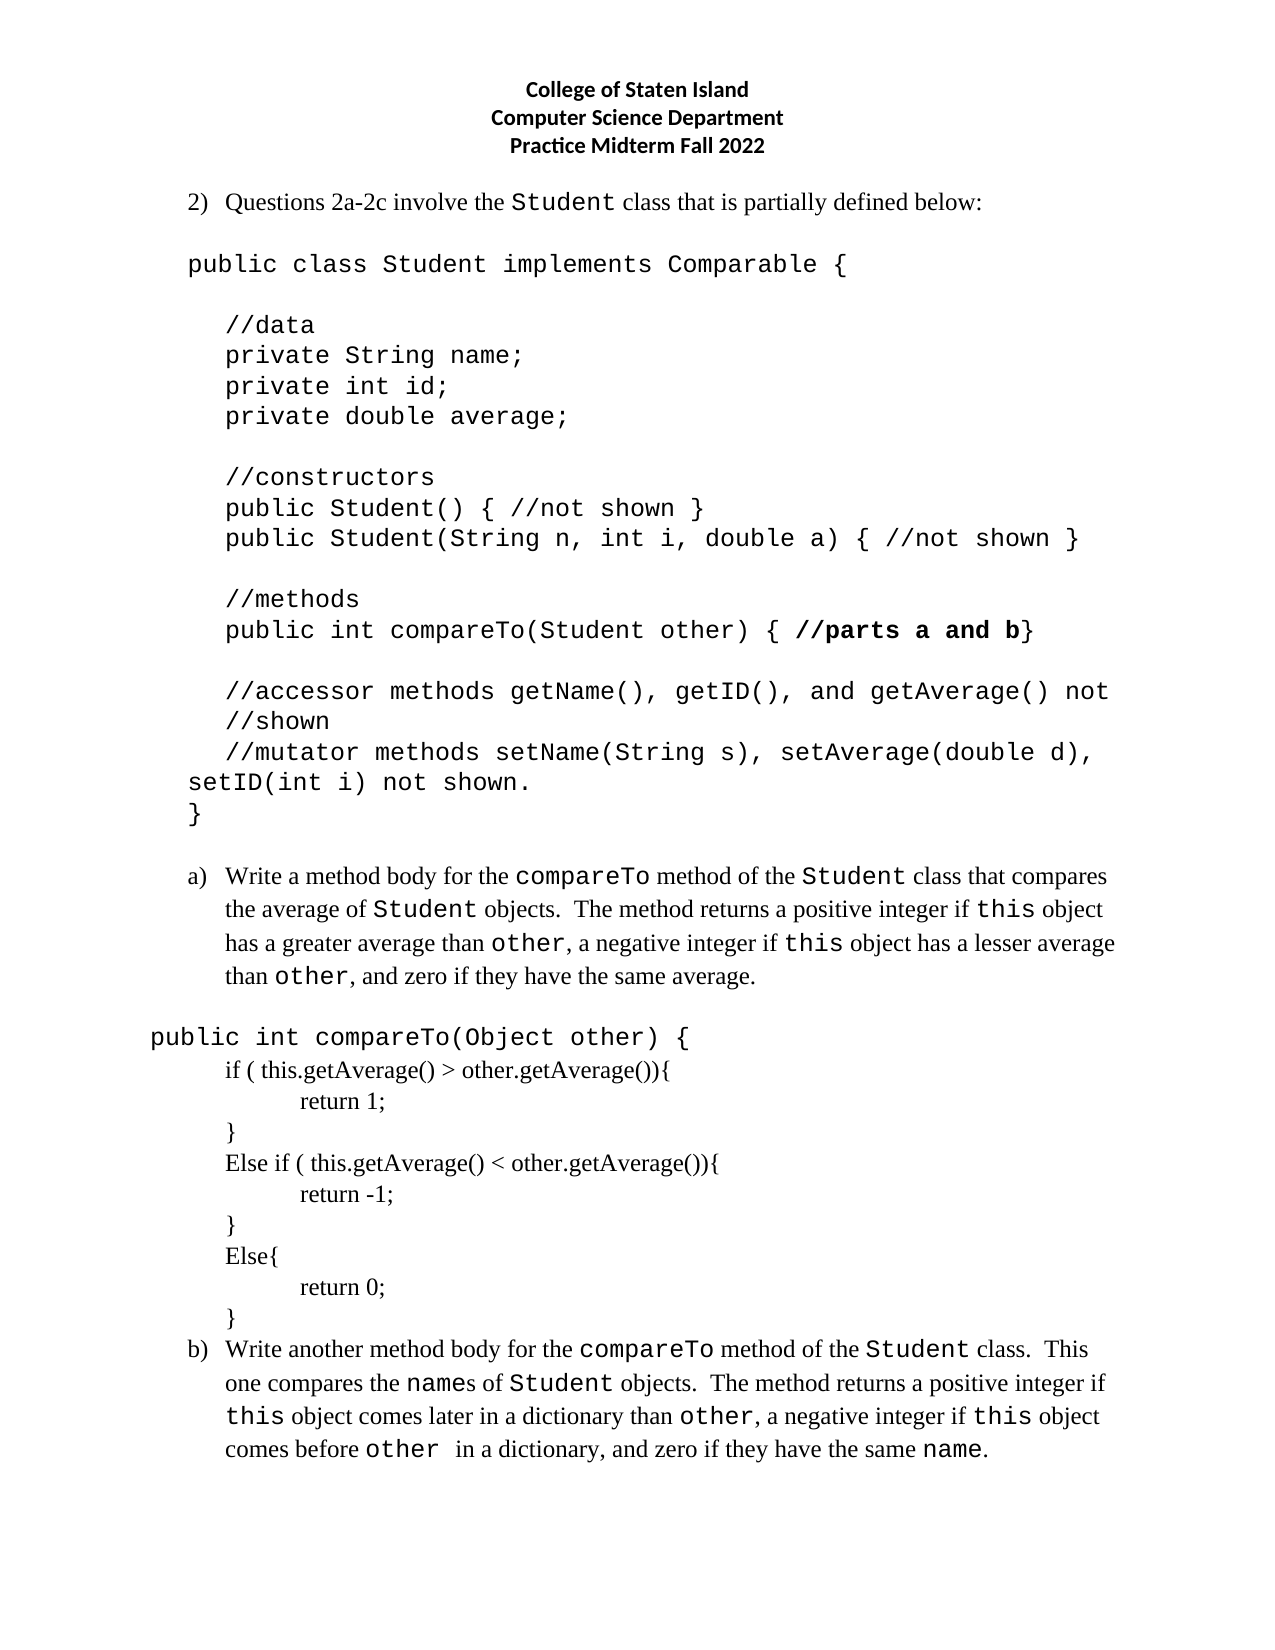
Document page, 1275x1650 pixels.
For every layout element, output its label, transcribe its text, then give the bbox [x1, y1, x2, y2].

text } [150, 1117, 1125, 1146]
text //data [187, 312, 1125, 341]
text //shown [187, 709, 1125, 737]
text private double average; [187, 404, 1125, 432]
text private String name; [187, 343, 1125, 371]
text if ( this.getAverage() > other.getAverage()){ return 1; [150, 1055, 1125, 1115]
text //constructors [187, 465, 1125, 493]
text public int compareTo(Student other) { //parts a and b} [187, 618, 1125, 646]
text Else{ return 0; [150, 1241, 1125, 1301]
text //accessor methods getName(), getID(), and getAverage() not [187, 678, 1125, 707]
text } [150, 1210, 1125, 1239]
text Else if ( this.getAverage() < other.getAverage()){ return -1; [150, 1148, 1125, 1208]
text public Student() { //not shown } [187, 496, 1125, 524]
text public int compareTo(Object other) { [150, 1024, 1125, 1053]
text private int id; [187, 373, 1125, 402]
list Write another method body for the compareTo method of the Student class. This one compares the names of Student objects. The method returns a positive integer if this object comes later in a dictionary than other, a negative integer if this object comes before other in a dictionary, and zero if they have the same name. [187, 1334, 1125, 1465]
text } [187, 800, 1125, 829]
text public class Student implements Comparable { [187, 251, 1125, 280]
text } [150, 1303, 1125, 1332]
text public Student(String n, int i, double a) { //not shown } [187, 526, 1125, 554]
list Write a method body for the compareTo method of the Student class that compares the average of Student objects. The method returns a positive integer if this object has a greater average than other, a negative integer if this object has a lesser average than other, and zero if they have the same average. [187, 861, 1125, 992]
text //mutator methods setName(String s), setAverage(double d), setID(int i) not shown. [187, 739, 1125, 798]
text //methods [187, 587, 1125, 615]
list Questions 2a-2c involve the Student class that is partially defined below: [187, 187, 1125, 218]
